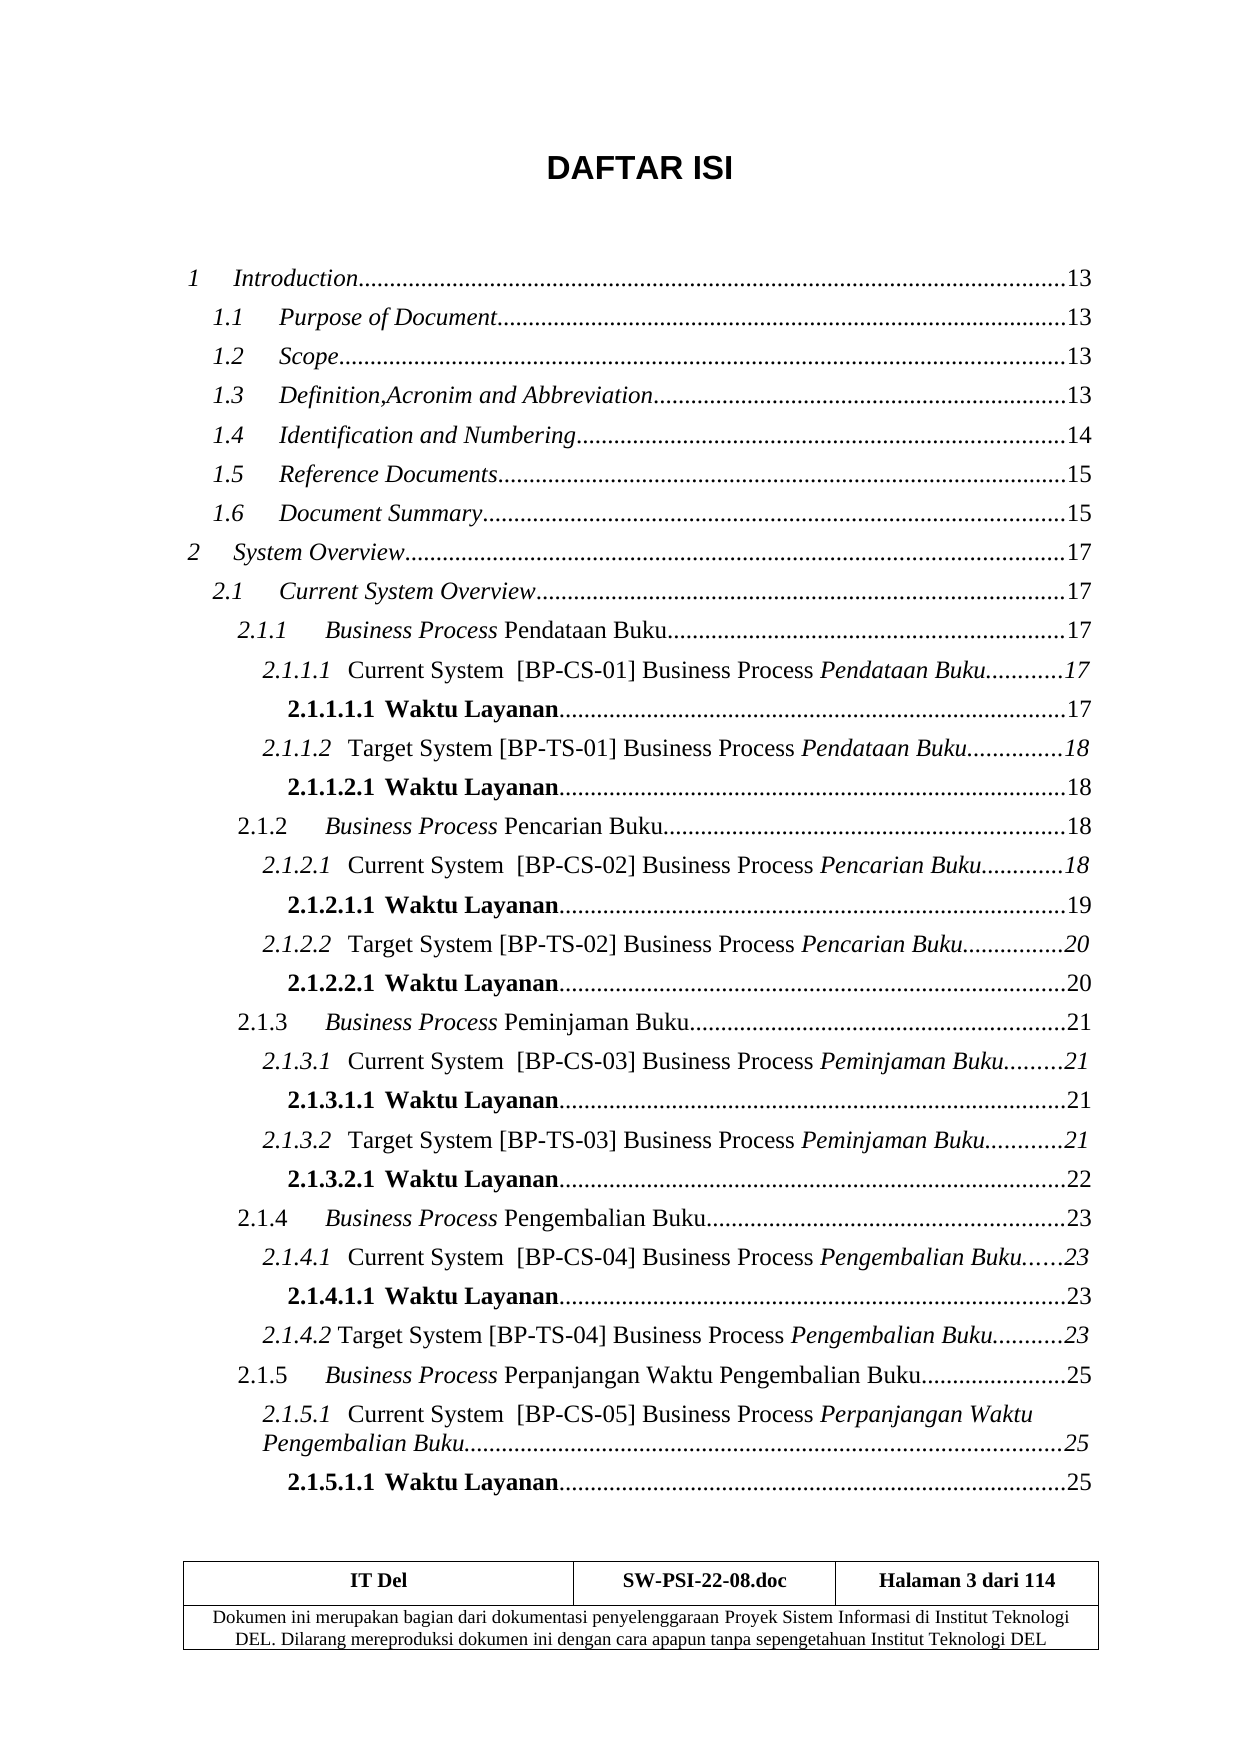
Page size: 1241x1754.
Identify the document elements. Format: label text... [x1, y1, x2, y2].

text DAFTAR ISI [187, 148, 1092, 186]
